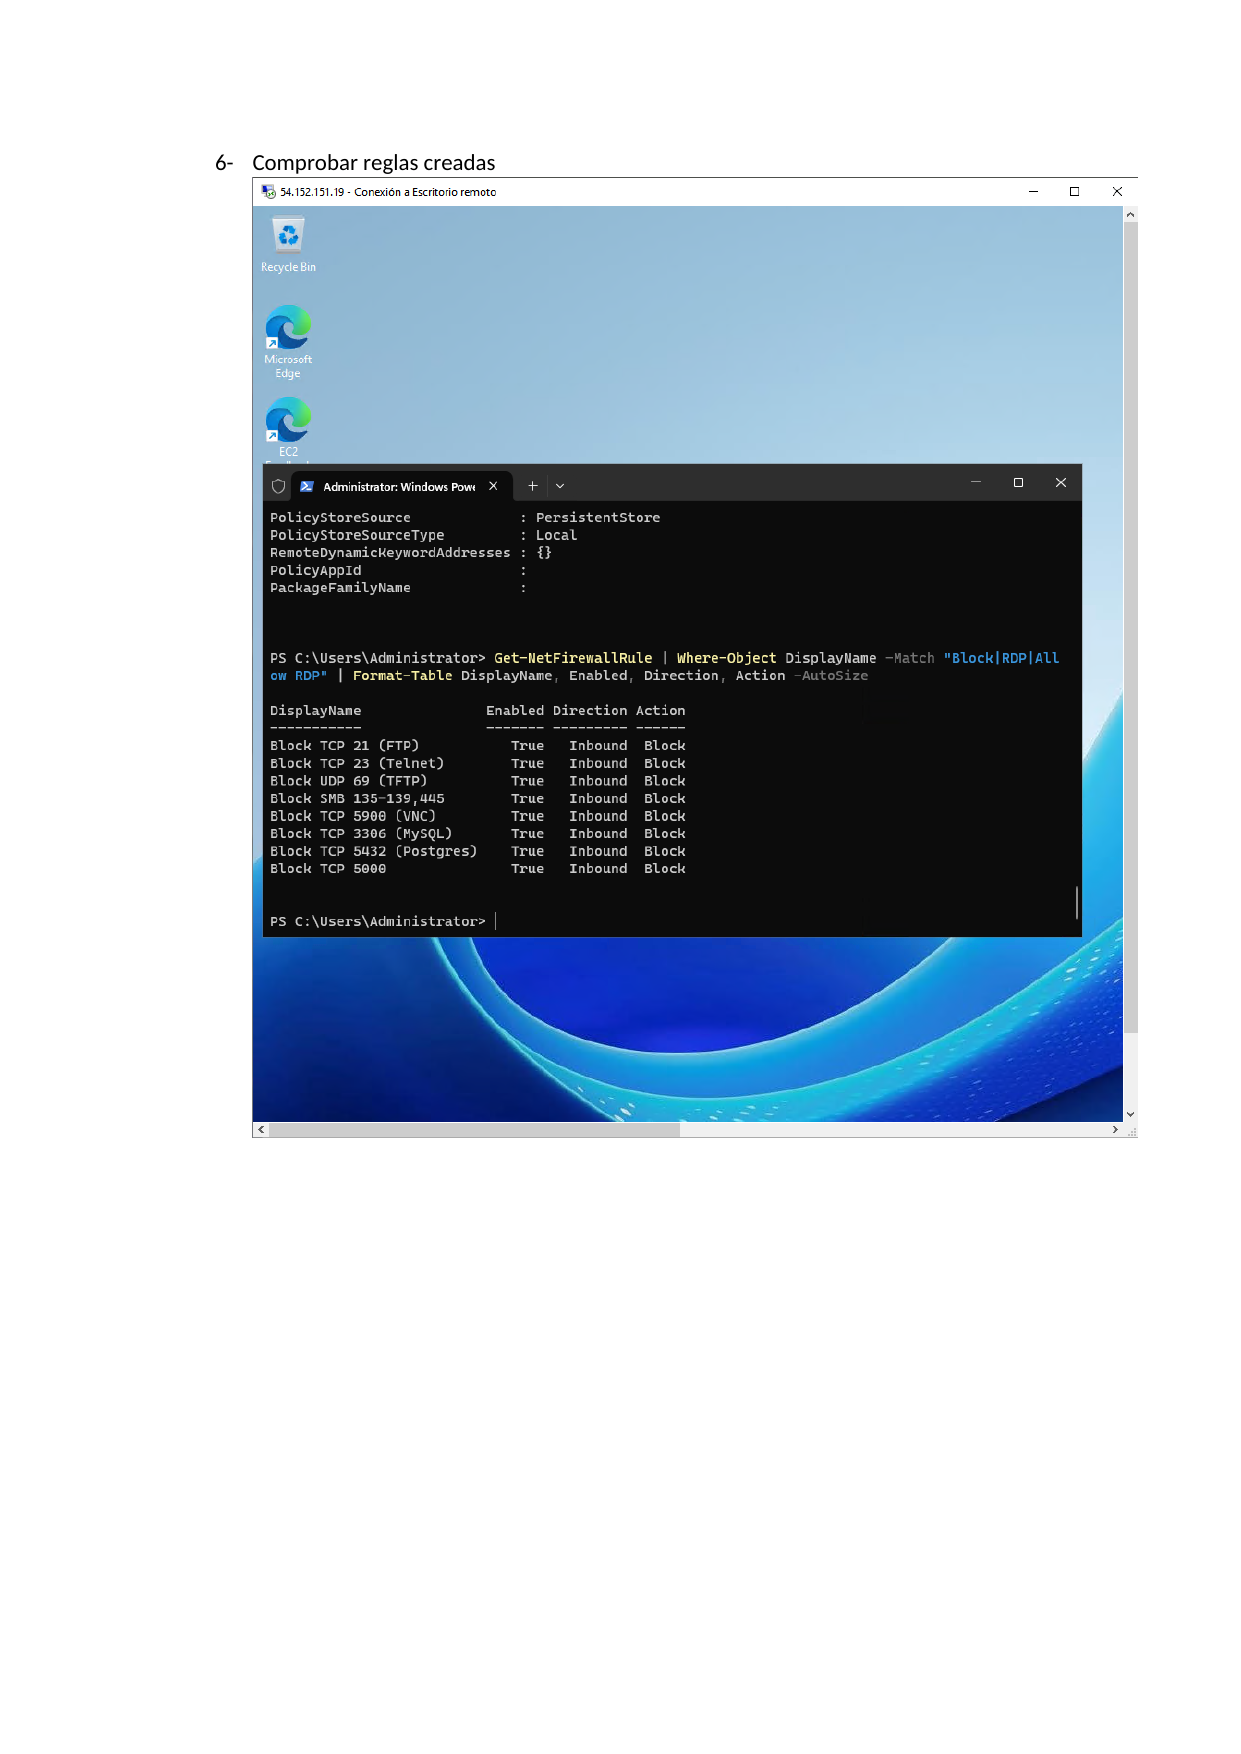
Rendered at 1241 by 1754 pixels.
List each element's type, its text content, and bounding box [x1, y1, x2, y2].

picture [252, 177, 1138, 1138]
